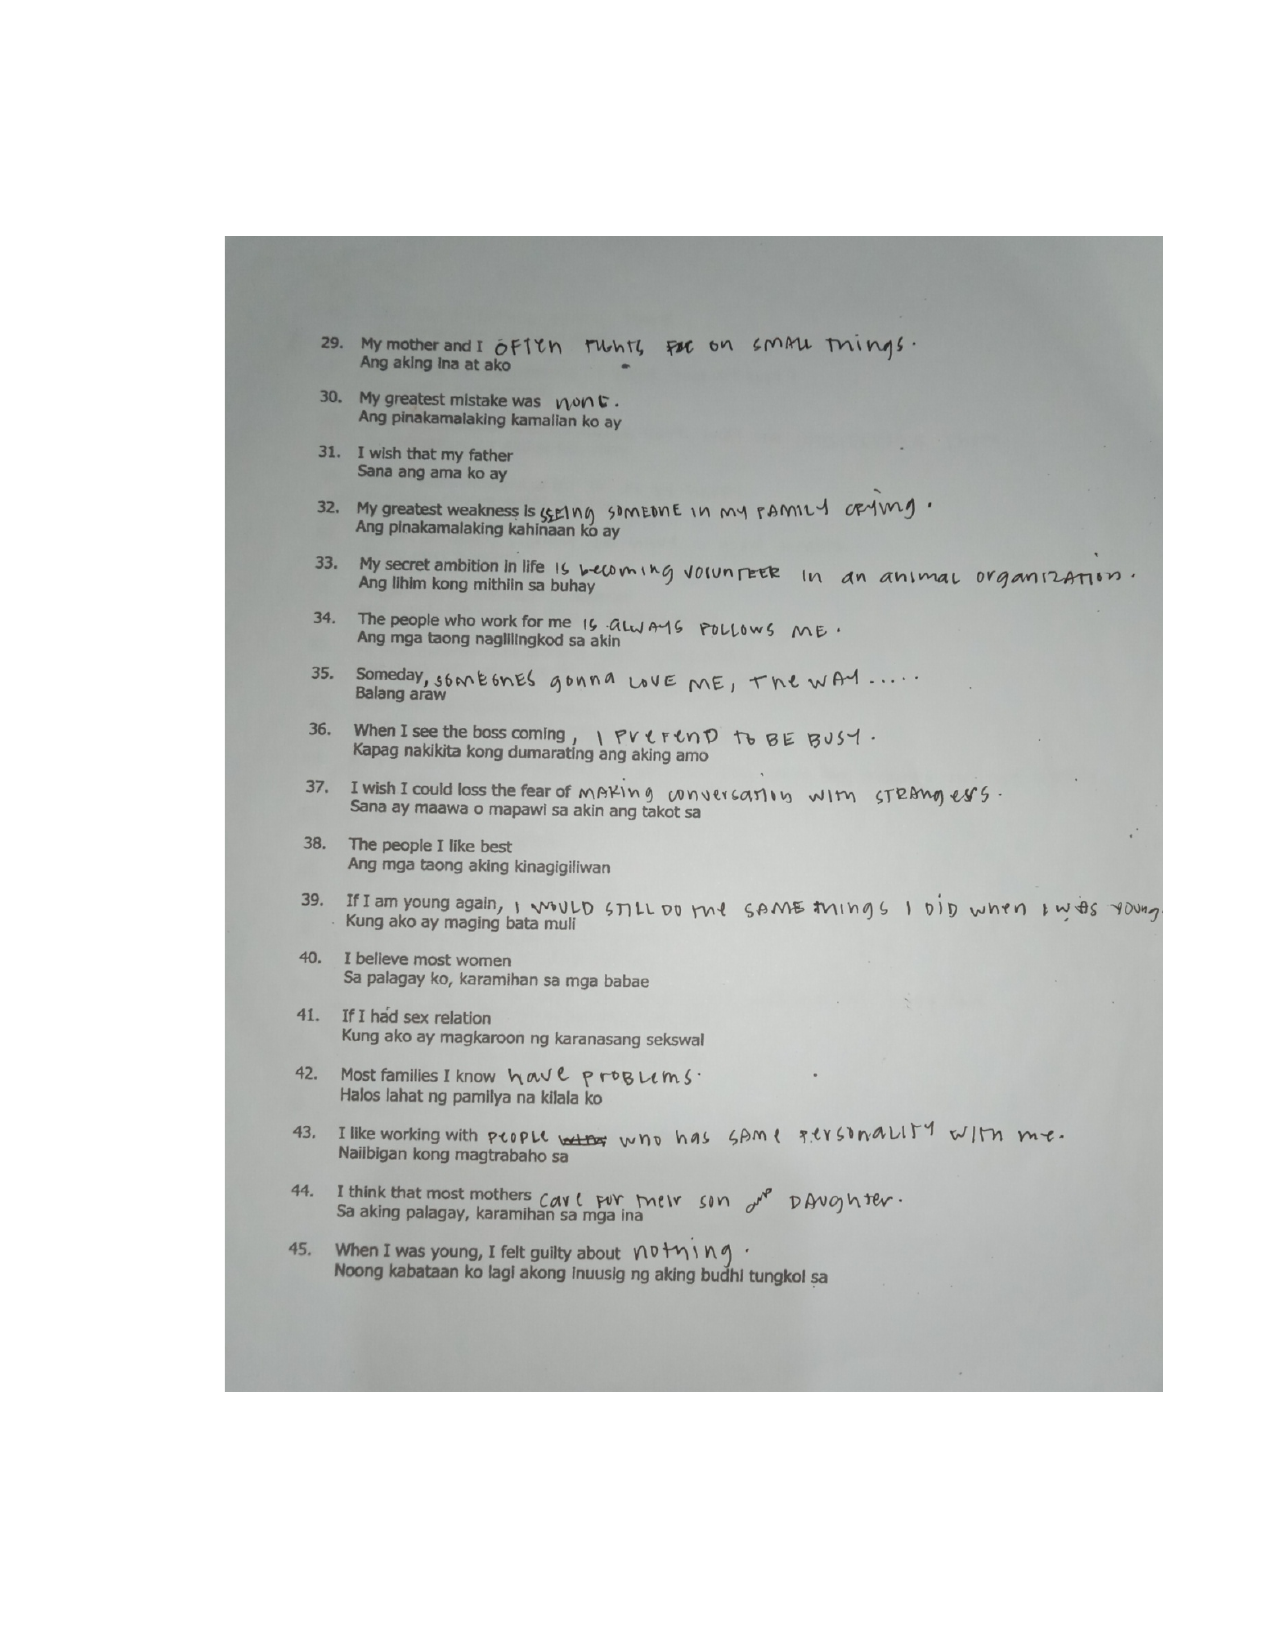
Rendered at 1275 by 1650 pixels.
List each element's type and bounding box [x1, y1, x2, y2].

picture [224, 236, 1163, 1392]
